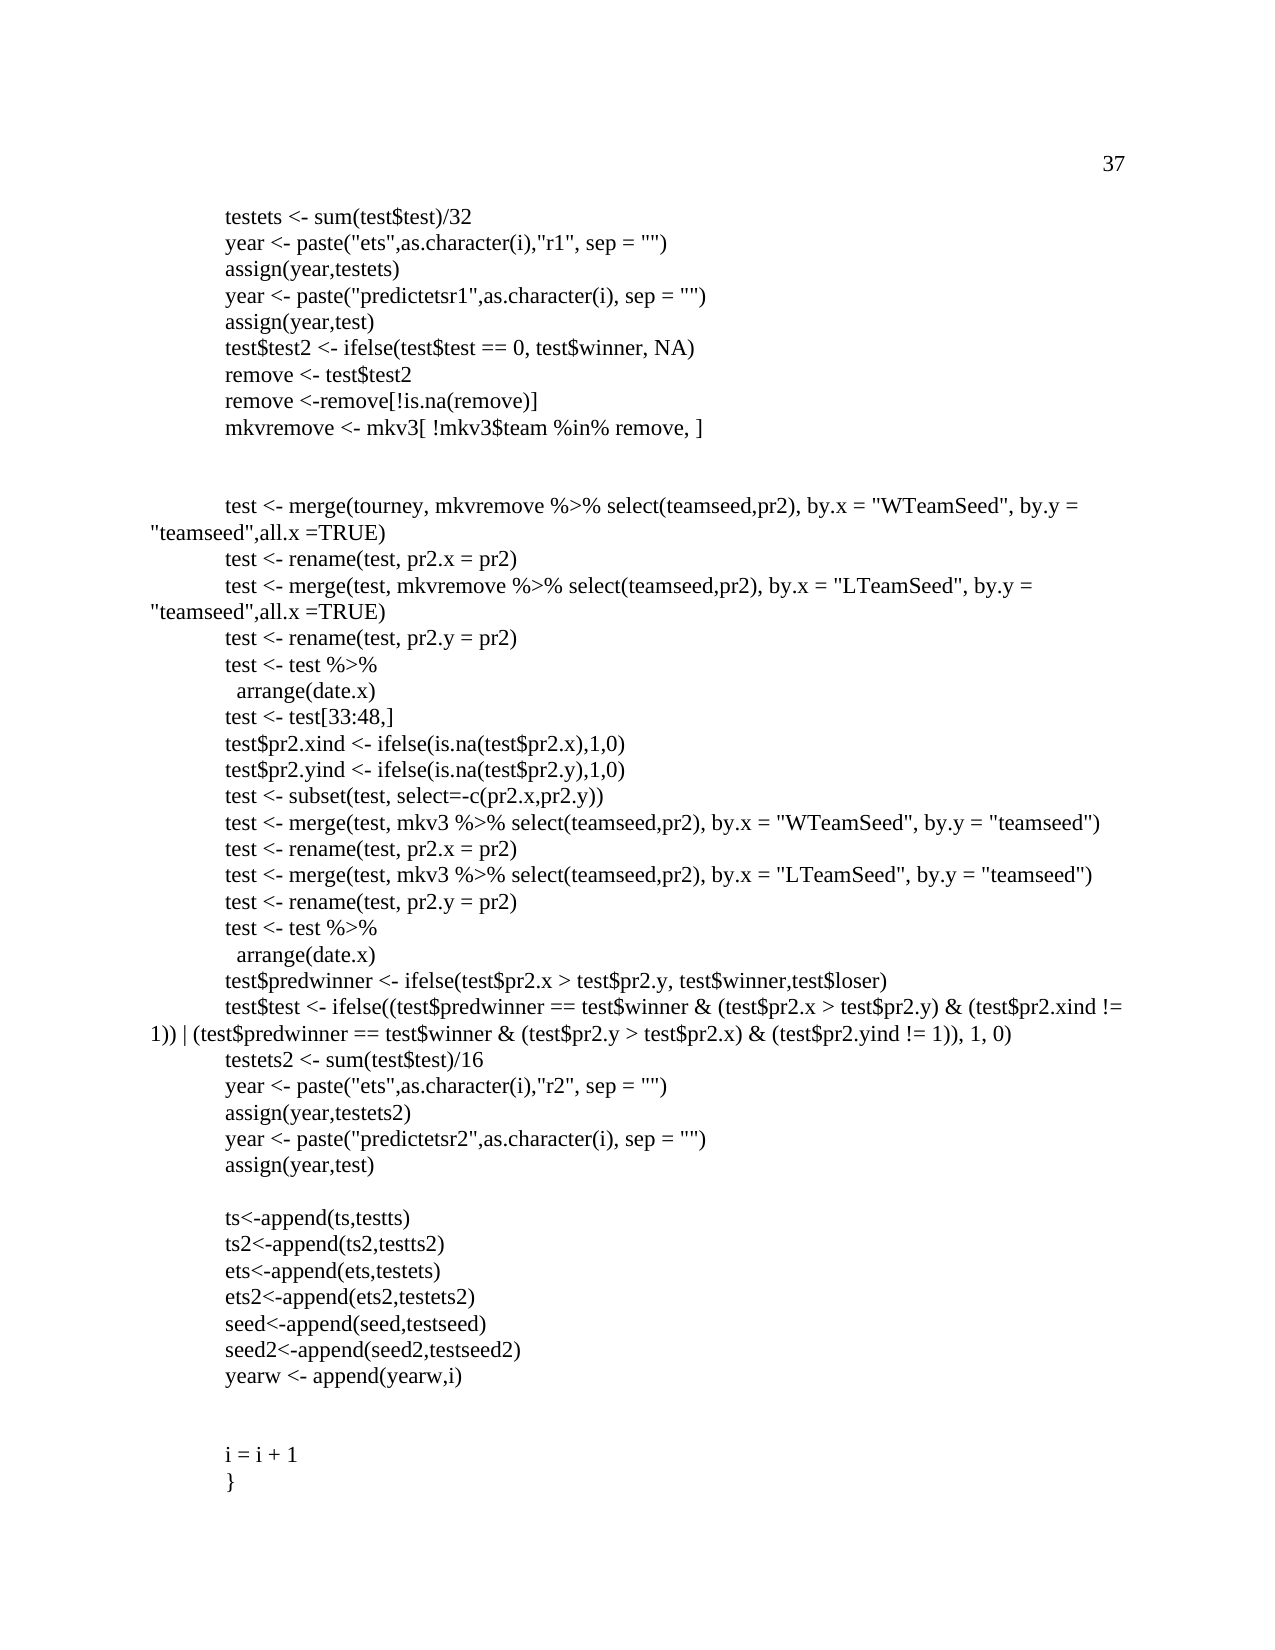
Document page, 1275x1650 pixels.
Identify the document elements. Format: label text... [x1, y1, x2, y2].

text ts2<-append(ts2,testts2) [150, 1231, 1125, 1257]
text testets2 <- sum(test$test)/16 [150, 1046, 1125, 1072]
text ts<-append(ts,testts) [150, 1204, 1125, 1231]
text test$test2 <- ifelse(test$test == 0, test$winner, NA) [150, 334, 1125, 361]
text seed<-append(seed,testseed) [150, 1309, 1125, 1336]
text ets<-append(ets,testets) [150, 1257, 1125, 1283]
text test$predwinner <- ifelse(test$pr2.x > test$pr2.y, test$winner,test$loser) [150, 967, 1125, 993]
text year <- paste("predictetsr2",as.character(i), sep = "") [150, 1125, 1125, 1151]
text seed2<-append(seed2,testseed2) [150, 1336, 1125, 1362]
text test <- rename(test, pr2.x = pr2) [150, 545, 1125, 572]
text assign(year,test) [150, 1151, 1125, 1178]
text test$pr2.yind <- ifelse(is.na(test$pr2.y),1,0) [150, 756, 1125, 782]
text test$test <- ifelse((test$predwinner == test$winner & (test$pr2.x > test$pr2.y) & (test$pr2.xind != 1)) | (test$predwinner == test$winner & (test$pr2.y > test$pr2.x) & (test$pr2.yind != 1)), 1, 0) [150, 993, 1125, 1046]
text test <- rename(test, pr2.y = pr2) [150, 624, 1125, 651]
text i = i + 1 [150, 1441, 1125, 1468]
text mkvremove <- mkv3[ !mkv3$team %in% remove, ] [150, 413, 1125, 440]
text test <- merge(test, mkv3 %>% select(teamseed,pr2), by.x = "LTeamSeed", by.y = "teamseed") [150, 862, 1125, 888]
text year <- paste("ets",as.character(i),"r2", sep = "") [150, 1072, 1125, 1099]
text arrange(date.x) [150, 677, 1125, 703]
text testets <- sum(test$test)/32 [150, 203, 1125, 229]
text remove <-remove[!is.na(remove)] [150, 387, 1125, 413]
text } [150, 1468, 1125, 1494]
text test <- rename(test, pr2.y = pr2) [150, 888, 1125, 914]
text test <- test %>% [150, 914, 1125, 941]
text assign(year,testets2) [150, 1099, 1125, 1125]
text assign(year,testets) [150, 255, 1125, 282]
text year <- paste("predictetsr1",as.character(i), sep = "") [150, 282, 1125, 308]
text test$pr2.xind <- ifelse(is.na(test$pr2.x),1,0) [150, 730, 1125, 756]
text ets2<-append(ets2,testets2) [150, 1283, 1125, 1309]
text test <- test %>% [150, 651, 1125, 677]
text yearw <- append(yearw,i) [150, 1362, 1125, 1389]
text assign(year,test) [150, 308, 1125, 334]
text test <- test[33:48,] [150, 703, 1125, 730]
text year <- paste("ets",as.character(i),"r1", sep = "") [150, 229, 1125, 255]
text test <- subset(test, select=-c(pr2.x,pr2.y)) [150, 782, 1125, 809]
text test <- merge(test, mkvremove %>% select(teamseed,pr2), by.x = "LTeamSeed", by.y = "teamseed",all.x =TRUE) [150, 572, 1125, 624]
text remove <- test$test2 [150, 361, 1125, 387]
text test <- merge(tourney, mkvremove %>% select(teamseed,pr2), by.x = "WTeamSeed", by.y = "teamseed",all.x =TRUE) [150, 493, 1125, 545]
text arrange(date.x) [150, 941, 1125, 967]
text test <- merge(test, mkv3 %>% select(teamseed,pr2), by.x = "WTeamSeed", by.y = "teamseed") [150, 809, 1125, 835]
text test <- rename(test, pr2.x = pr2) [150, 835, 1125, 862]
